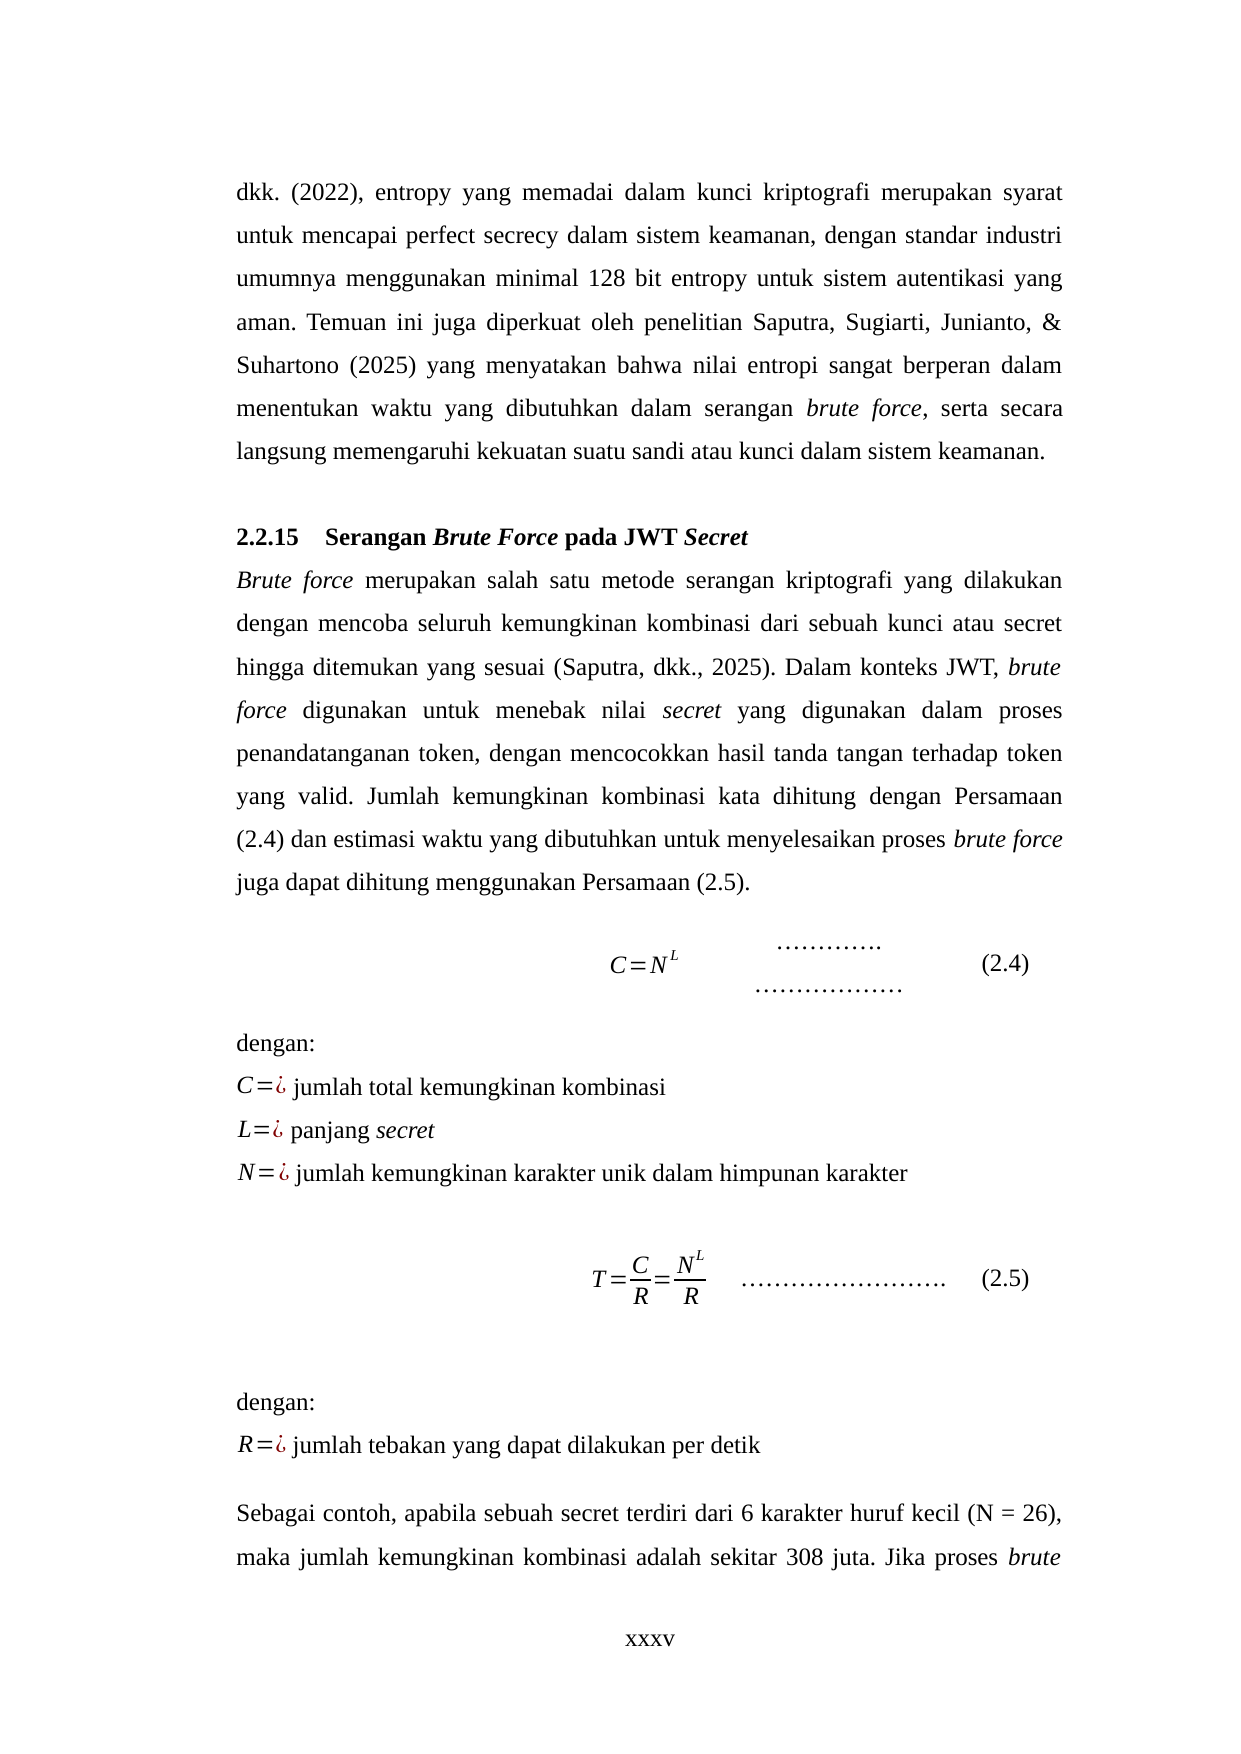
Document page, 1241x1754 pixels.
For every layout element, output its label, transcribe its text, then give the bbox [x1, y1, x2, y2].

text Serangan Brute Force pada JWT Secret [236, 522, 1063, 551]
table_header [236, 1226, 719, 1344]
text jumlah total kemungkinan kombinasi [236, 1072, 1063, 1100]
text panjang secret [236, 1115, 1063, 1143]
table_header ………….……………… [690, 910, 967, 1028]
table_header [968, 1226, 1055, 1344]
text Brute force merupakan salah satu metode serangan kriptografi yang dilakukan dengan mencoba seluruh kemungkinan kombinasi dari sebuah kunci atau secret hingga ditemukan yang sesuai (Saputra, dkk., 2025). Dalam konteks JWT, brute force digunakan untuk menebak nilai secret yang digunakan dalam proses penandatanganan token, dengan mencocokkan hasil tanda tangan terhadap token yang valid. Jumlah kemungkinan kombinasi kata dihitung dengan Persamaan (2.4) dan estimasi waktu yang dibutuhkan untuk menyelesaikan proses brute force juga dapat dihitung menggunakan Persamaan (2.5). [236, 565, 1063, 896]
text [236, 1498, 1063, 1570]
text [236, 177, 1063, 465]
text jumlah tebakan yang dapat dilakukan per detik [236, 1430, 1063, 1459]
text dengan: [236, 1028, 1063, 1057]
table_header [236, 910, 689, 1028]
table_header ……………………. [719, 1226, 967, 1344]
text dengan: [236, 1387, 1063, 1416]
table_header [967, 910, 1055, 1028]
text jumlah kemungkinan karakter unik dalam himpunan karakter [236, 1158, 1063, 1187]
